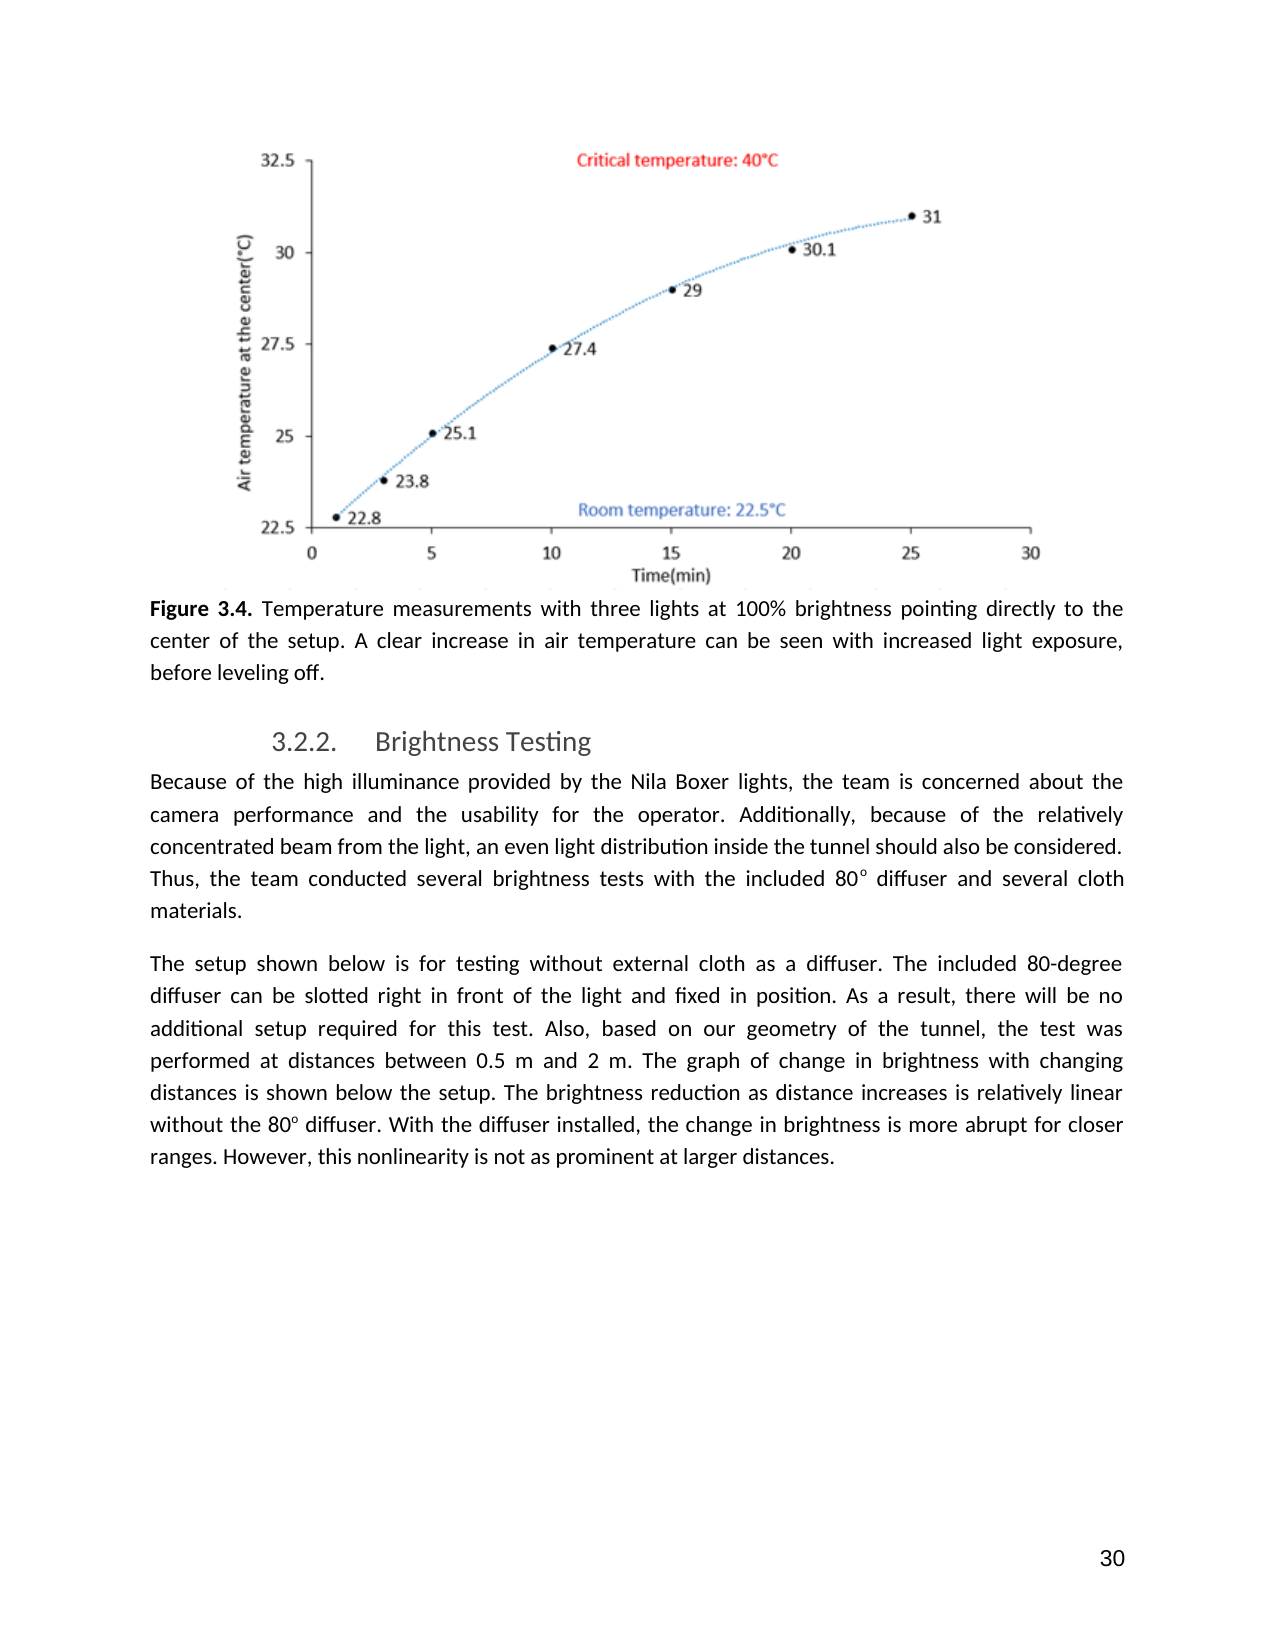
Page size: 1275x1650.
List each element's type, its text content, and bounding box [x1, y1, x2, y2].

text Because of the high illuminance provided by the Nila Boxer lights, the team is concerned about the camera performance and the usability for the operator. Additionally, because of the relatively concentrated beam from the light, an even light distribution inside the tunnel should also be considered. Thus, the team conducted several brightness tests with the included 80o diffuser and several cloth materials. [150, 767, 1125, 924]
picture [210, 150, 1065, 590]
text The setup shown below is for testing without external cloth as a diffuser. The included 80-degree diffuser can be slotted right in front of the light and fixed in position. As a result, there will be no additional setup required for this test. Also, based on our geometry of the tunnel, the test was performed at distances between 0.5 m and 2 m. The graph of change in brightness with changing distances is shown below the setup. The brightness reduction as distance increases is relatively linear without the 80o diffuser. With the diffuser installed, the change in brightness is more abrupt for closer ranges. However, this nonlinearity is not as prominent at larger distances. [150, 949, 1125, 1170]
subtitle Brightness Testing [337, 723, 1125, 759]
text Figure 3.4. Temperature measurements with three lights at 100% brightness pointing directly to the center of the setup. A clear increase in air temperature can be seen with increased light exposure, before leveling off. [150, 594, 1125, 686]
